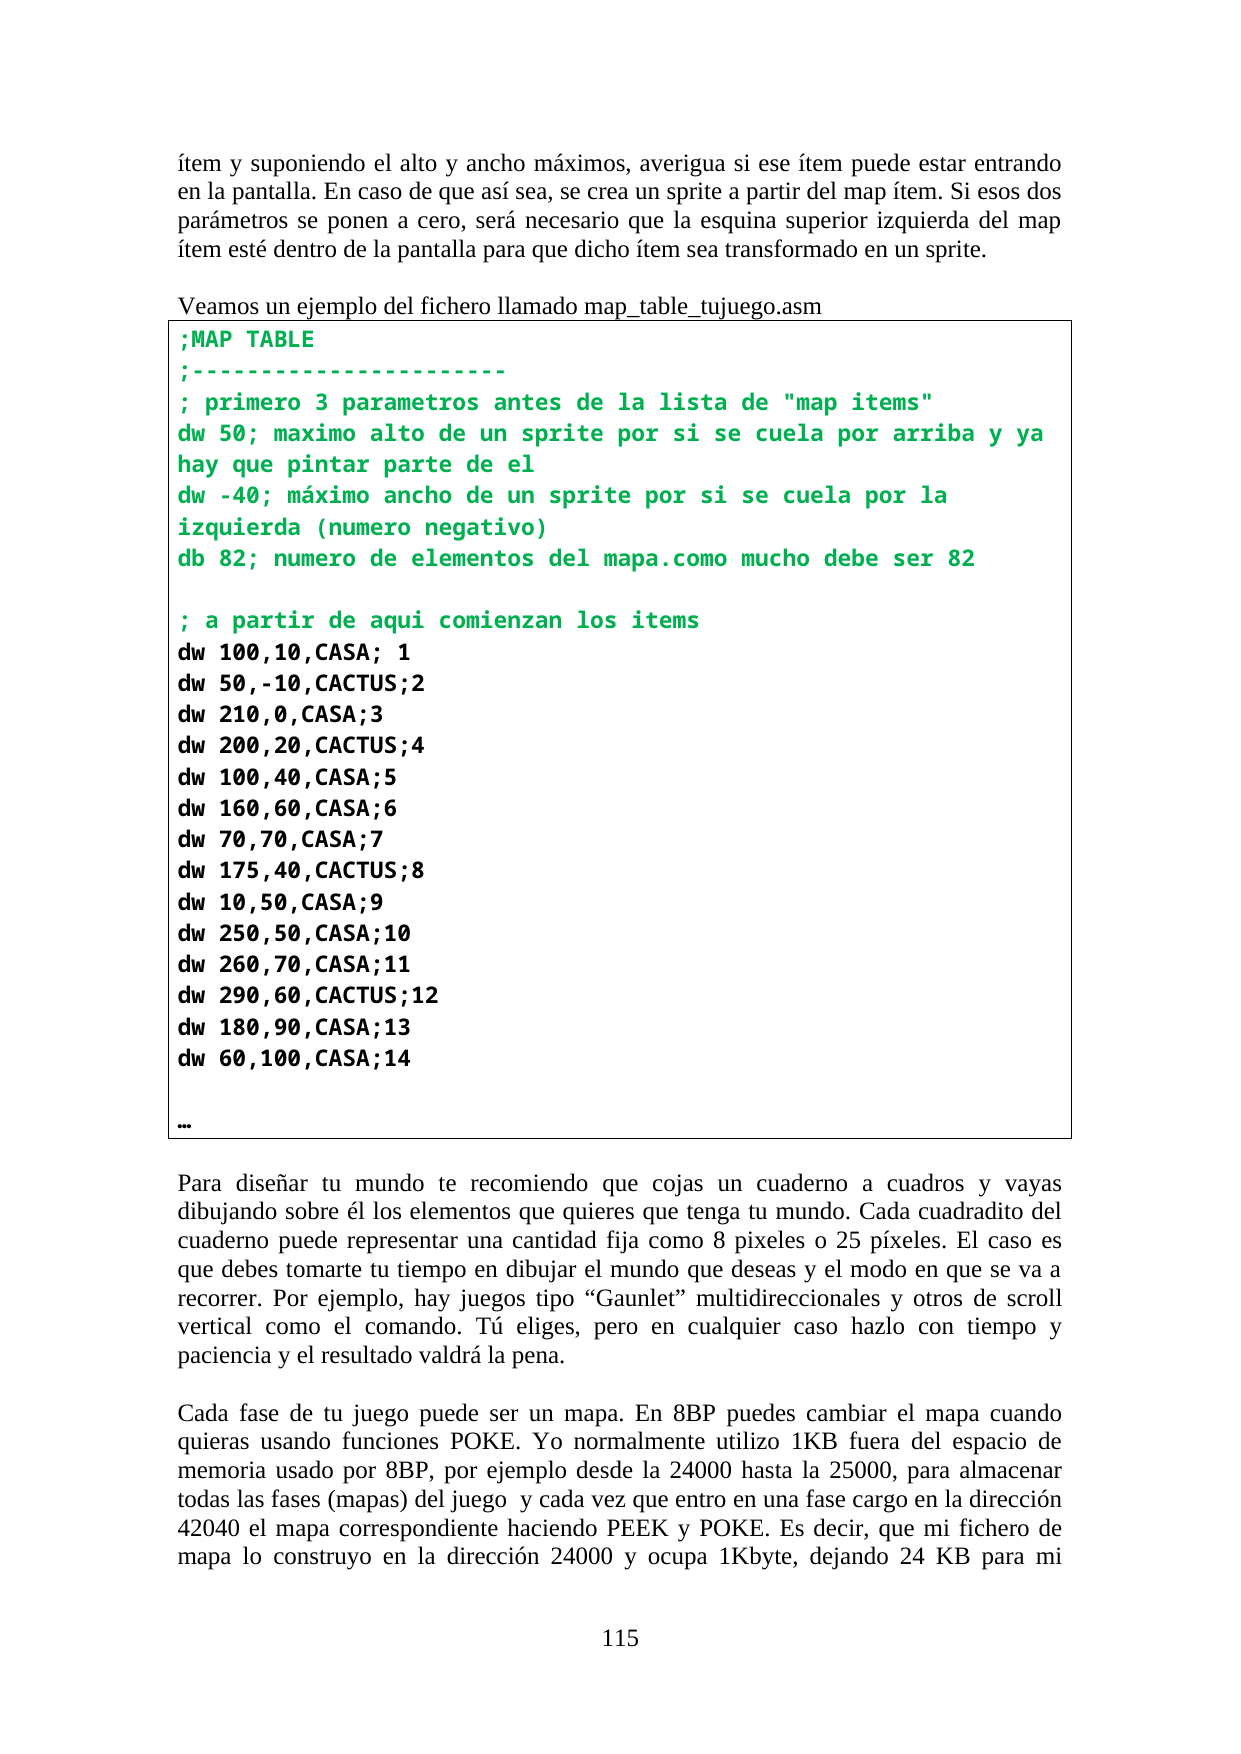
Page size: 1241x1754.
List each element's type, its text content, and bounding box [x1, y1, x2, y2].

text dw 290,60,CACTUS;12 [177, 979, 1063, 1011]
text dw 210,0,CASA;3 [177, 698, 1063, 729]
text dw 50; maximo alto de un sprite por si se cuela por arriba y ya hay que pintar parte de el [177, 417, 1063, 479]
text … [169, 1101, 1071, 1138]
text dw 60,100,CASA;14 [177, 1042, 1063, 1073]
text ;----------------------- [177, 354, 1063, 386]
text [177, 148, 1063, 263]
text Para diseñar tu mundo te recomiendo que cojas un cuaderno a cuadros y vayas dibujando sobre él los elementos que quieres que tenga tu mundo. Cada cuadradito del cuaderno puede representar una cantidad fija como 8 pixeles o 25 píxeles. El caso es que debes tomarte tu tiempo en dibujar el mundo que deseas y el modo en que se va a recorrer. Por ejemplo, hay juegos tipo “Gaunlet” multidireccionales y otros de scroll vertical como el comando. Tú eliges, pero en cualquier caso hazlo con tiempo y paciencia y el resultado valdrá la pena. [177, 1168, 1063, 1369]
text dw 100,10,CASA; 1 [177, 636, 1063, 667]
text ; primero 3 parametros antes de la lista de "map items" [177, 386, 1063, 417]
text Veamos un ejemplo del fichero llamado map_table_tujuego.asm [177, 291, 1063, 320]
text dw 100,40,CASA;5 [177, 761, 1063, 792]
text dw 260,70,CASA;11 [177, 948, 1063, 979]
text dw 10,50,CASA;9 [177, 886, 1063, 917]
text dw 200,20,CACTUS;4 [177, 729, 1063, 761]
text dw 70,70,CASA;7 [177, 823, 1063, 854]
text ;MAP TABLE [169, 321, 1071, 354]
text ; a partir de aqui comienzan los items [177, 604, 1063, 636]
text dw 180,90,CASA;13 [177, 1011, 1063, 1042]
text db 82; numero de elementos del mapa.como mucho debe ser 82 [177, 542, 1063, 573]
text dw 160,60,CASA;6 [177, 792, 1063, 823]
text dw 175,40,CACTUS;8 [177, 854, 1063, 886]
text dw 50,-10,CACTUS;2 [177, 667, 1063, 698]
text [177, 1398, 1063, 1570]
text dw -40; máximo ancho de un sprite por si se cuela por la izquierda (numero negativo) [177, 479, 1063, 542]
text dw 250,50,CASA;10 [177, 917, 1063, 948]
